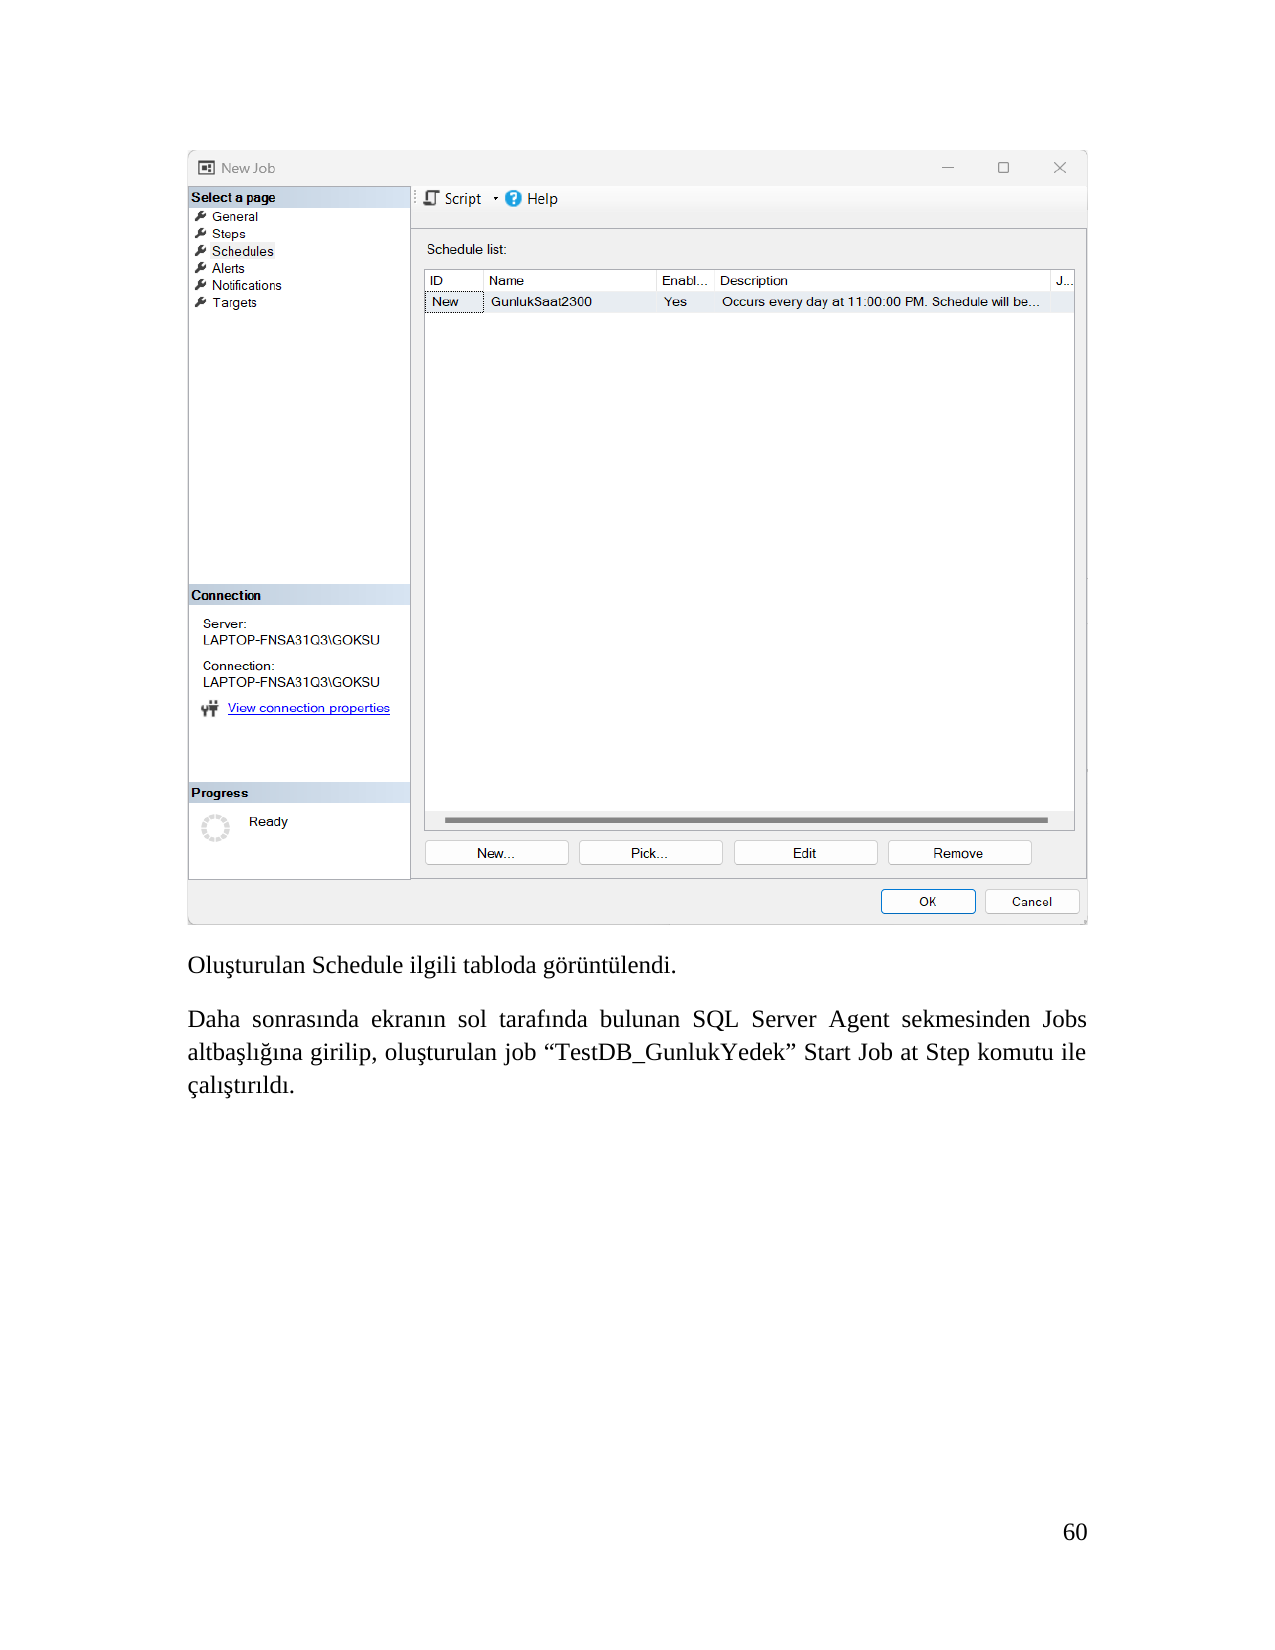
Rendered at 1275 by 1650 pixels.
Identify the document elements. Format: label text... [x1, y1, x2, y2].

text Oluşturulan Schedule ilgili tabloda görüntülendi. [187, 950, 1087, 979]
picture [187, 150, 1088, 925]
text Daha sonrasında ekranın sol tarafında bulunan SQL Server Agent sekmesinden Jobs altbaşlığına girilip, oluşturulan job “TestDB_GunlukYedek” Start Job at Step komutu ile çalıştırıldı. [187, 1004, 1087, 1099]
